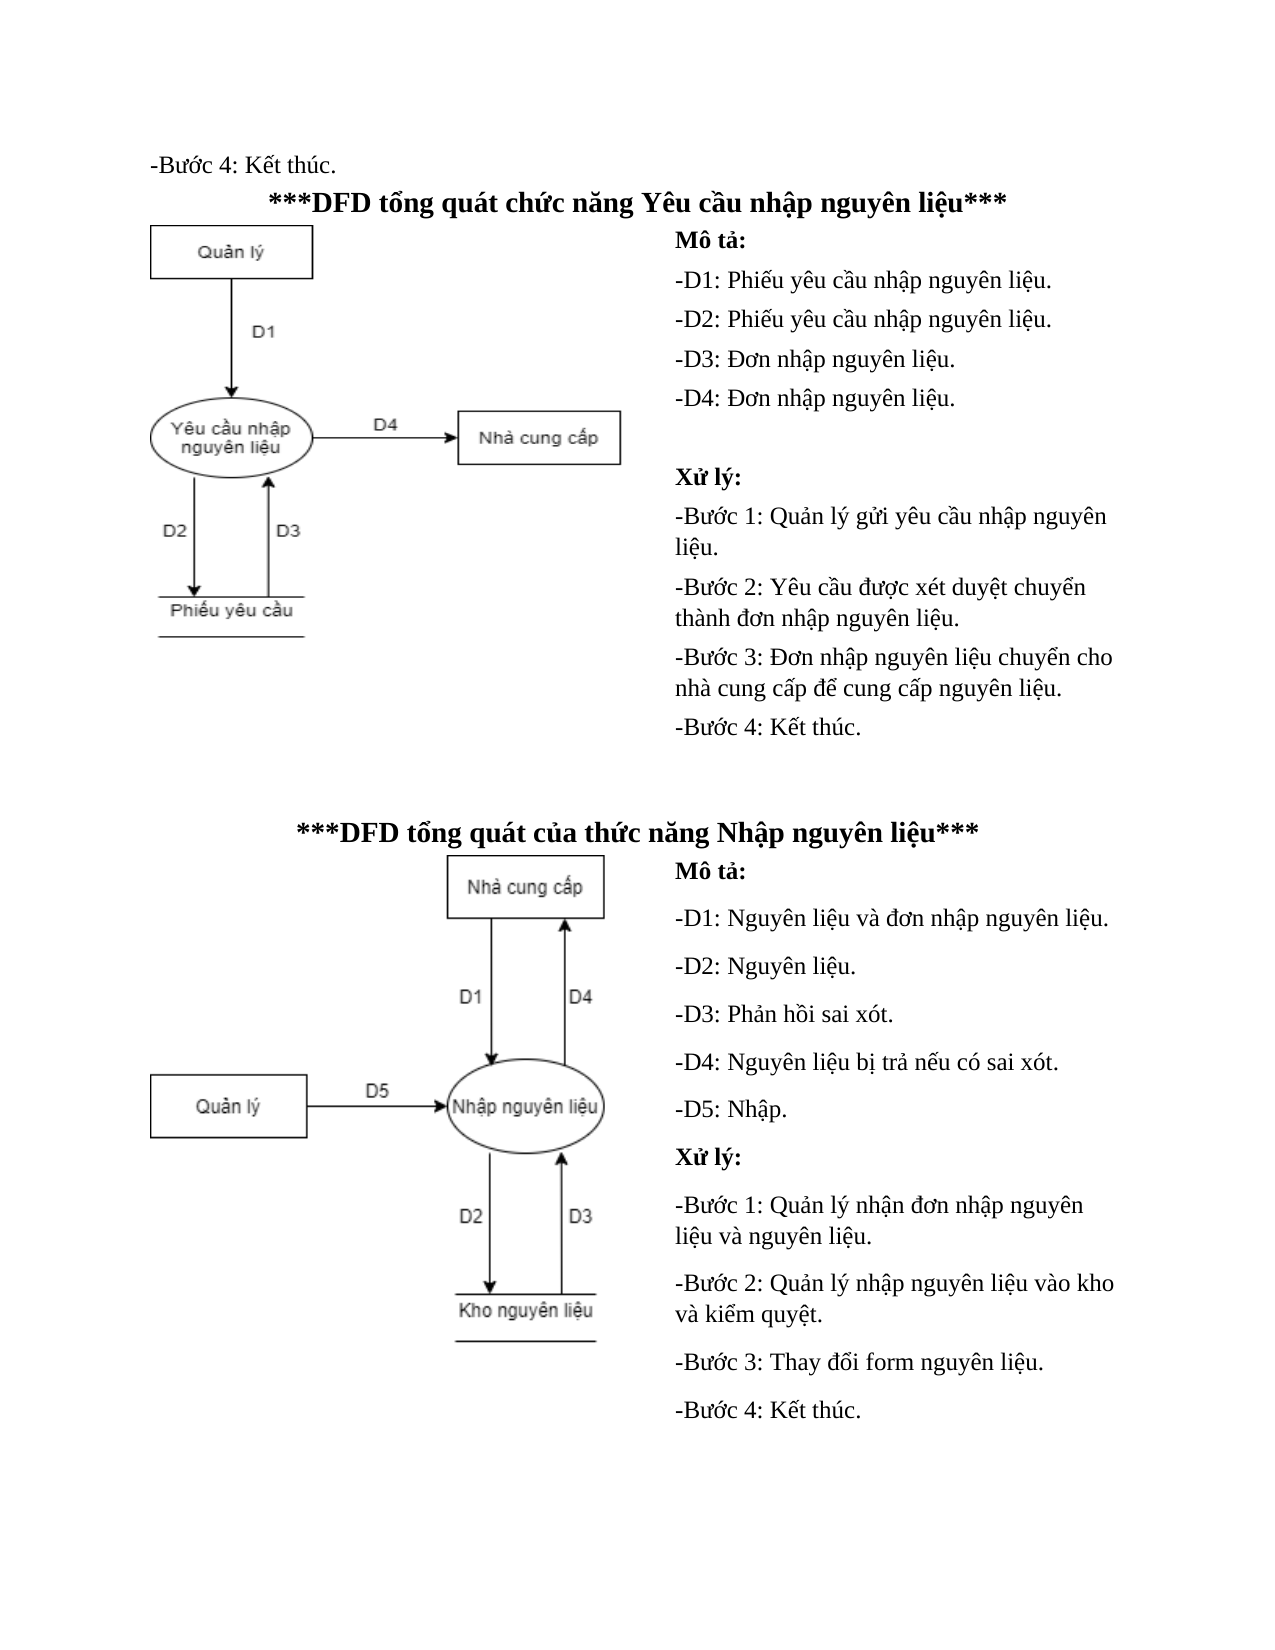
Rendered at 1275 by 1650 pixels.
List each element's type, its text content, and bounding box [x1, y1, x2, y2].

text -Bước 3: Đơn nhập nguyên liệu chuyển cho nhà cung cấp để cung cấp nguyên liệu. [675, 642, 1125, 702]
text -Bước 3: Thay đổi form nguyên liệu. [675, 1347, 1125, 1376]
text -Bước 4: Kết thúc. [150, 150, 1125, 179]
text -D3: Phản hồi sai xót. [675, 999, 1125, 1028]
text Mô tả: [675, 226, 1125, 254]
text -D3: Đơn nhập nguyên liệu. [675, 344, 1125, 372]
text -Bước 2: Yêu cầu được xét duyệt chuyển thành đơn nhập nguyên liệu. [675, 572, 1125, 631]
text Mô tả: [675, 856, 1125, 884]
text -Bước 4: Kết thúc. [675, 712, 1125, 741]
text -D4: Đơn nhập nguyên liệu. [675, 383, 1125, 412]
text -D5: Nhập. [675, 1094, 1125, 1123]
text ***DFD tổng quát chức năng Yêu cầu nhập nguyên liệu*** [150, 185, 1125, 219]
text Xử lý: [675, 462, 1125, 491]
text -D2: Phiếu yêu cầu nhập nguyên liệu. [675, 304, 1125, 333]
text -Bước 2: Quản lý nhập nguyên liệu vào kho và kiểm quyệt. [675, 1268, 1125, 1328]
picture [150, 855, 605, 1344]
text -D1: Phiếu yêu cầu nhập nguyên liệu. [675, 265, 1125, 294]
text -Bước 4: Kết thúc. [675, 1395, 1125, 1424]
picture [150, 225, 623, 639]
text -Bước 1: Quản lý gửi yêu cầu nhập nguyên liệu. [675, 501, 1125, 561]
text -Bước 1: Quản lý nhận đơn nhập nguyên liệu và nguyên liệu. [675, 1190, 1125, 1249]
text -D4: Nguyên liệu bị trả nếu có sai xót. [675, 1047, 1125, 1075]
text Xử lý: [675, 1142, 1125, 1171]
text -D1: Nguyên liệu và đơn nhập nguyên liệu. [675, 903, 1125, 932]
text ***DFD tổng quát của thức năng Nhập nguyên liệu*** [150, 815, 1125, 849]
text -D2: Nguyên liệu. [675, 951, 1125, 980]
